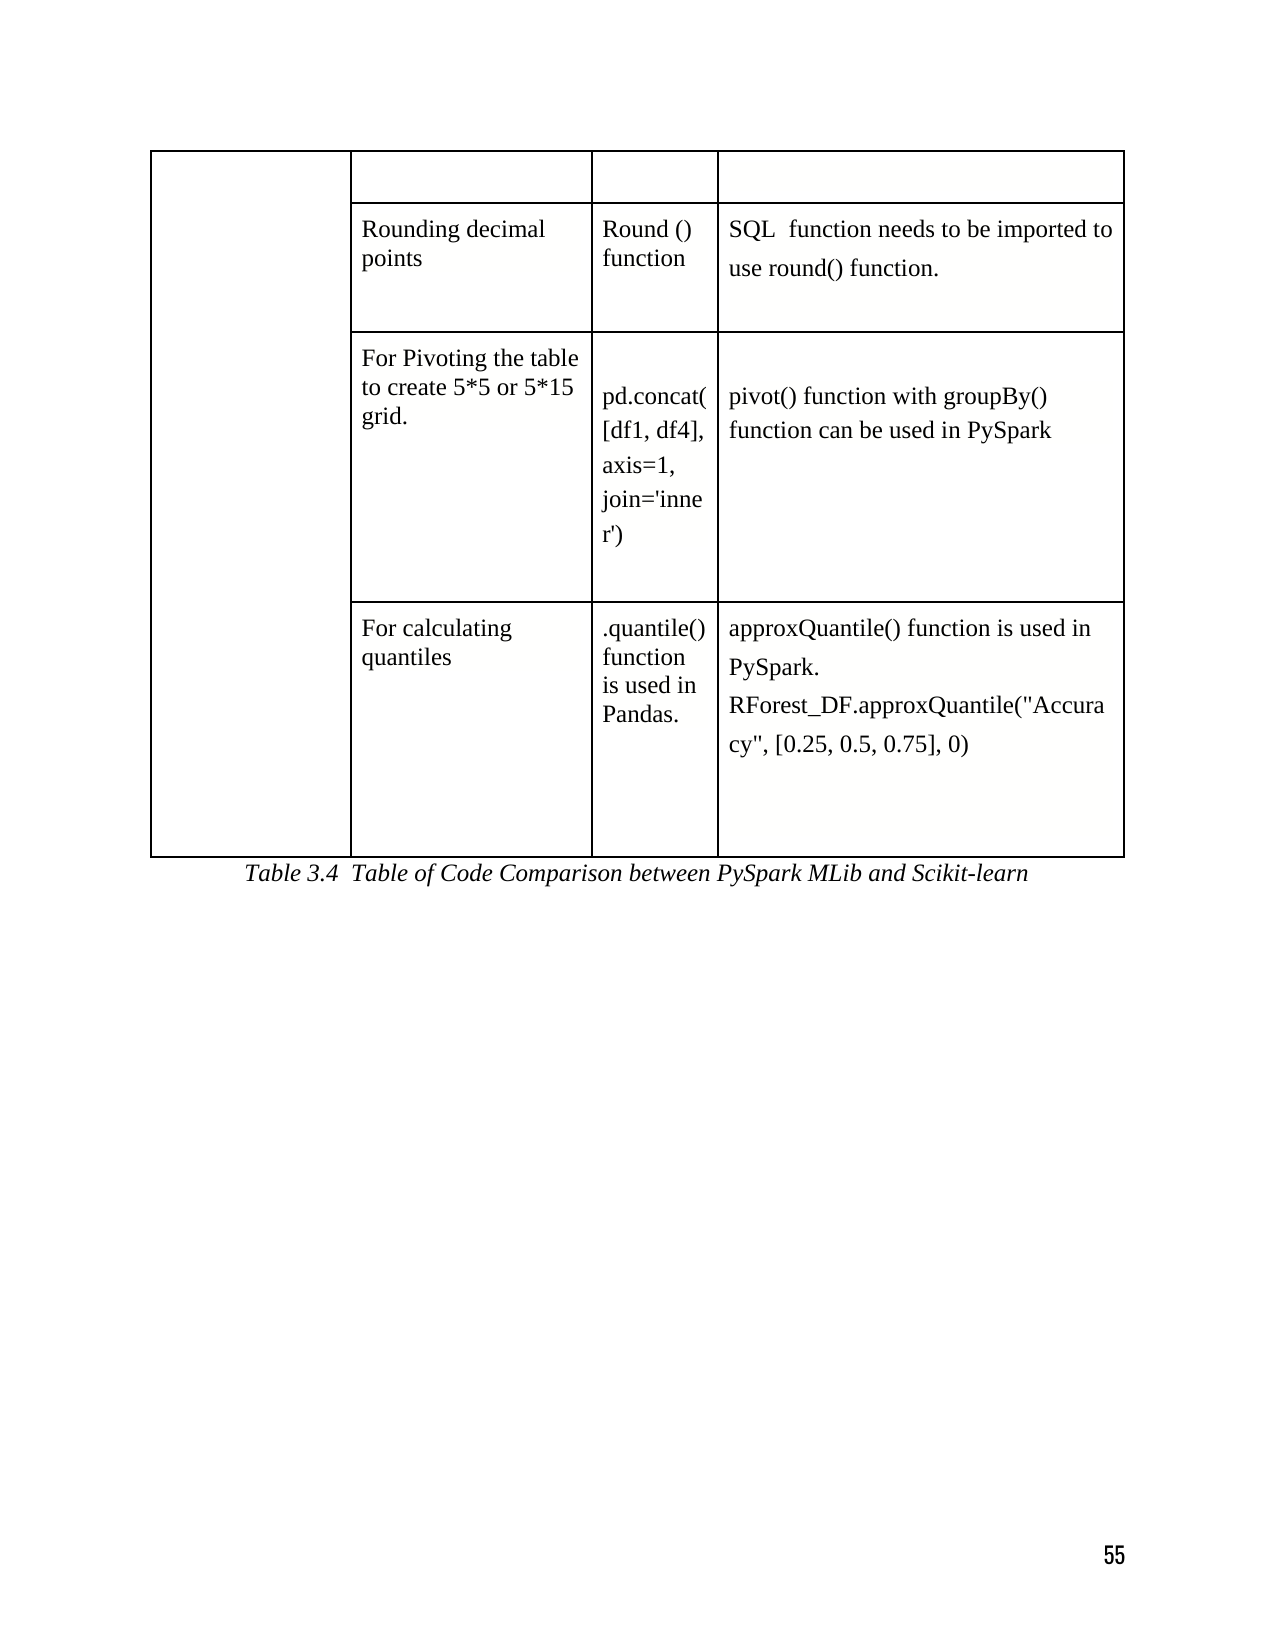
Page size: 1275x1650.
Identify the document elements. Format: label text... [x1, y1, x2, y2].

table_cell pivot() function with groupBy() function can be used in PySpark [719, 333, 1123, 601]
table_cell pd.concat([df1, df4], axis=1, join='inner') [593, 333, 717, 601]
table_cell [352, 152, 591, 202]
table_cell For Pivoting the table to create 5*5 or 5*15 grid. [352, 333, 591, 601]
table_cell Rounding decimal points [352, 204, 591, 331]
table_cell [719, 152, 1123, 202]
text Table 3.4 Table of Code Comparison between PySpark MLib and Scikit-learn [150, 858, 1125, 887]
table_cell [593, 152, 717, 202]
table_cell Round () function [593, 204, 717, 331]
table_cell For calculating quantiles [352, 603, 591, 856]
table_cell approxQuantile() function is used in PySpark. RForest_DF.approxQuantile("Accuracy", [0.25, 0.5, 0.75], 0) [719, 603, 1123, 856]
table_cell SQL function needs to be imported to use round() function. [719, 204, 1123, 331]
table_cell .quantile() function is used in Pandas. [593, 603, 717, 856]
